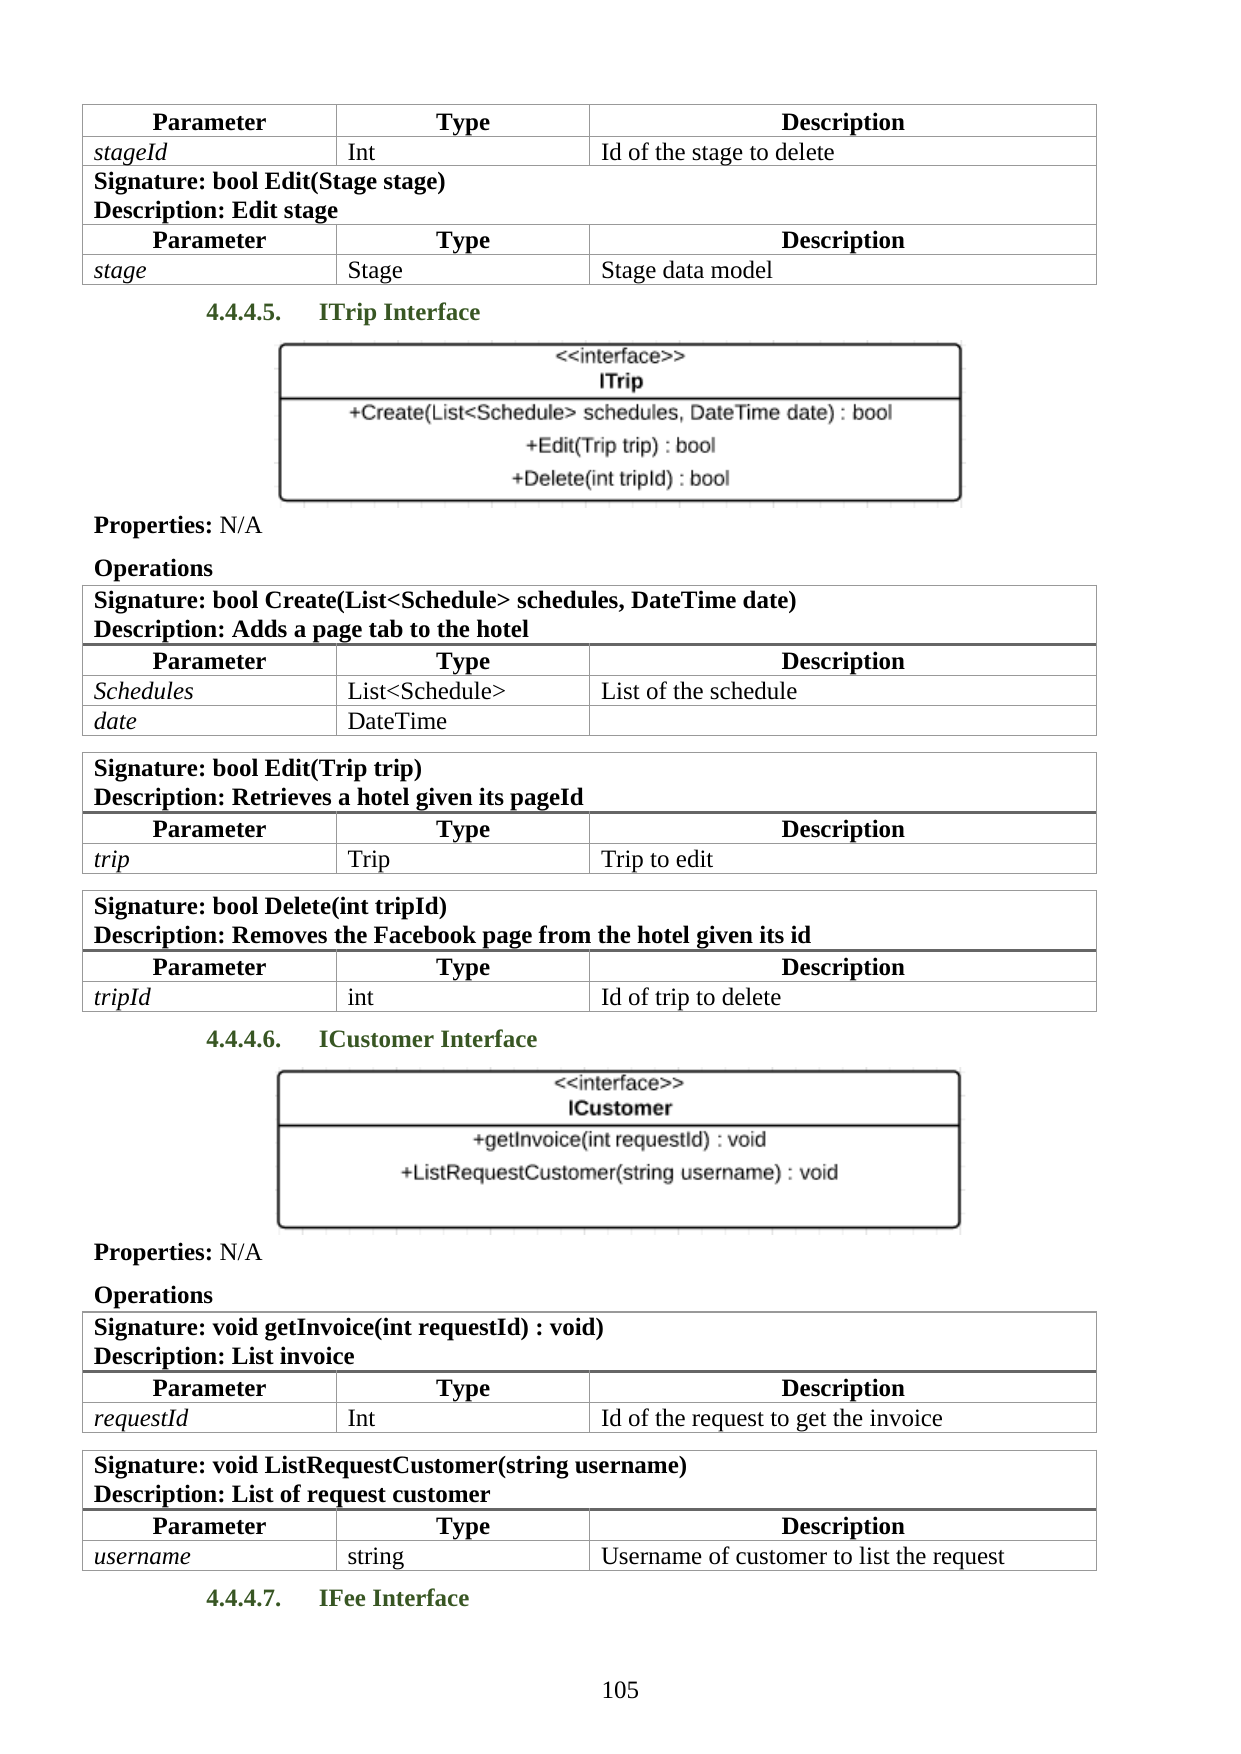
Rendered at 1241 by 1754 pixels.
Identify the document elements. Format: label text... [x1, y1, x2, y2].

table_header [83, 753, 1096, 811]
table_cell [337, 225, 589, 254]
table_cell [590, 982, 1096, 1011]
subtitle ICustomer Interface [206, 1024, 1146, 1053]
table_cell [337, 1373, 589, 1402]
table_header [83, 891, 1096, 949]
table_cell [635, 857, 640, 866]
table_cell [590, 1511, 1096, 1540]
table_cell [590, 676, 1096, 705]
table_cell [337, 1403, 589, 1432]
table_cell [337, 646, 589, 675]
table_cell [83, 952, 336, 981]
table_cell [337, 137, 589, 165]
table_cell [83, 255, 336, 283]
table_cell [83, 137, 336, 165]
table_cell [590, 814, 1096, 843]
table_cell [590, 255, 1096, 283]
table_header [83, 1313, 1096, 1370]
subtitle ITrip Interface [206, 297, 1146, 326]
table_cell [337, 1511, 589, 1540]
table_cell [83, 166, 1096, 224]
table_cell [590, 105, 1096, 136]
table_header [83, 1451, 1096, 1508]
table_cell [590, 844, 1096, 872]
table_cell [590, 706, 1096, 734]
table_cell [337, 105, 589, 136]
text Operations [94, 1280, 1146, 1309]
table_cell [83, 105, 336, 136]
text Properties: N/A [94, 510, 1146, 539]
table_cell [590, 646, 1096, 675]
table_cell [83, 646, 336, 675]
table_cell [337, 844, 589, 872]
subtitle IFee Interface [206, 1583, 1146, 1612]
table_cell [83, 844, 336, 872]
picture [274, 340, 967, 508]
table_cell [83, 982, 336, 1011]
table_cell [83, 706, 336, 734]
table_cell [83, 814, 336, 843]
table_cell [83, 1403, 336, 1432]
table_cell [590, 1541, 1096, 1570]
text Properties: N/A [94, 1237, 1146, 1266]
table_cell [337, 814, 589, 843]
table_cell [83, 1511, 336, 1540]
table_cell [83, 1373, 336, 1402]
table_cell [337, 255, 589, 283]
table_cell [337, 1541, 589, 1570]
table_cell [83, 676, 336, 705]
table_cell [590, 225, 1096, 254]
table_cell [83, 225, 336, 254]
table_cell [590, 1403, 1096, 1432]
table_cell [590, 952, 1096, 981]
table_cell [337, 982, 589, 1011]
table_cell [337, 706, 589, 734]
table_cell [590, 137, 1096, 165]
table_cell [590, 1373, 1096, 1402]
text Operations [94, 553, 1146, 582]
picture [275, 1067, 966, 1235]
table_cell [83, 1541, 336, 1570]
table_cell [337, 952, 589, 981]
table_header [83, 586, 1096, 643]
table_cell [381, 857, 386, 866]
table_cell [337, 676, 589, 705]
